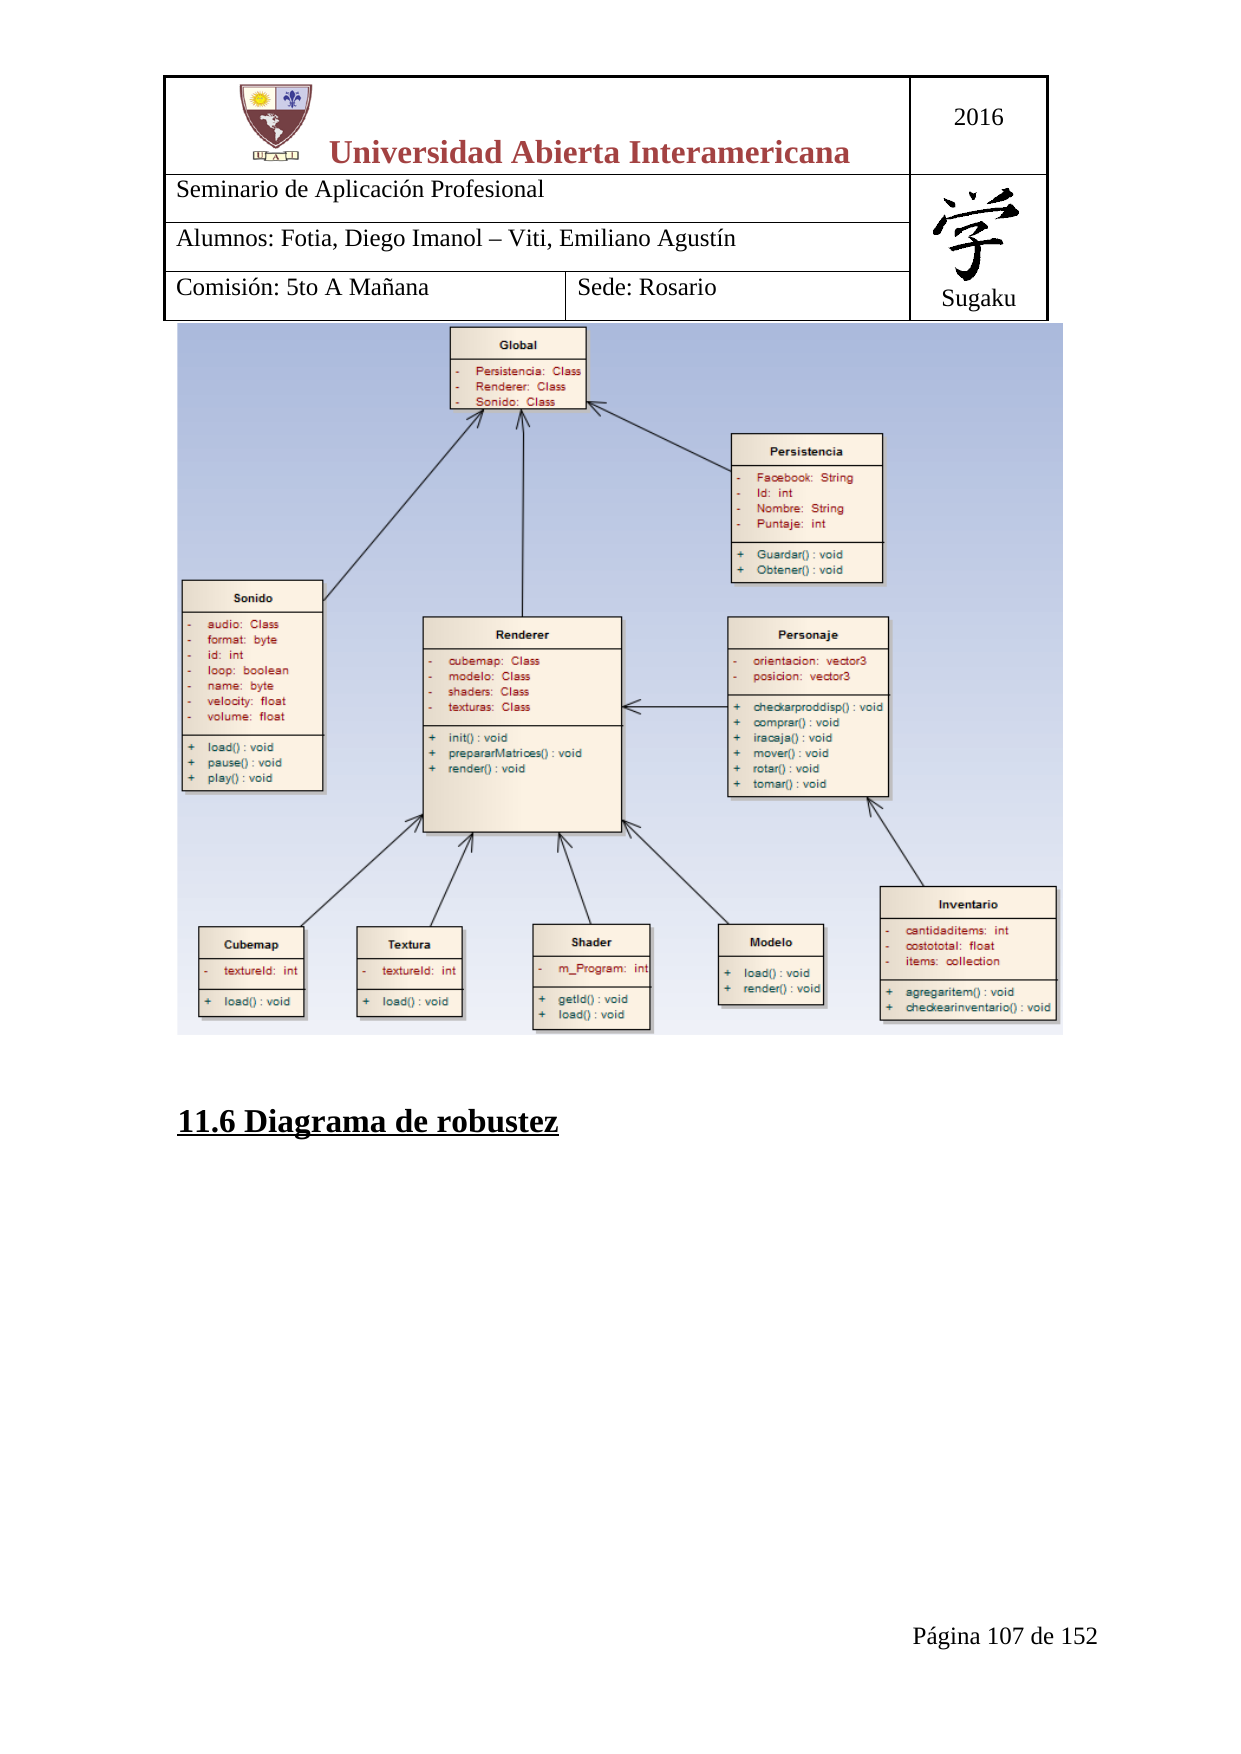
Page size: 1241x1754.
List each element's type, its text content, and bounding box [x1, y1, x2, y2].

picture [927, 181, 1030, 284]
picture [223, 78, 329, 164]
subtitle 11.6 Diagrama de robustez [177, 1101, 1063, 1139]
picture [177, 323, 1063, 1035]
